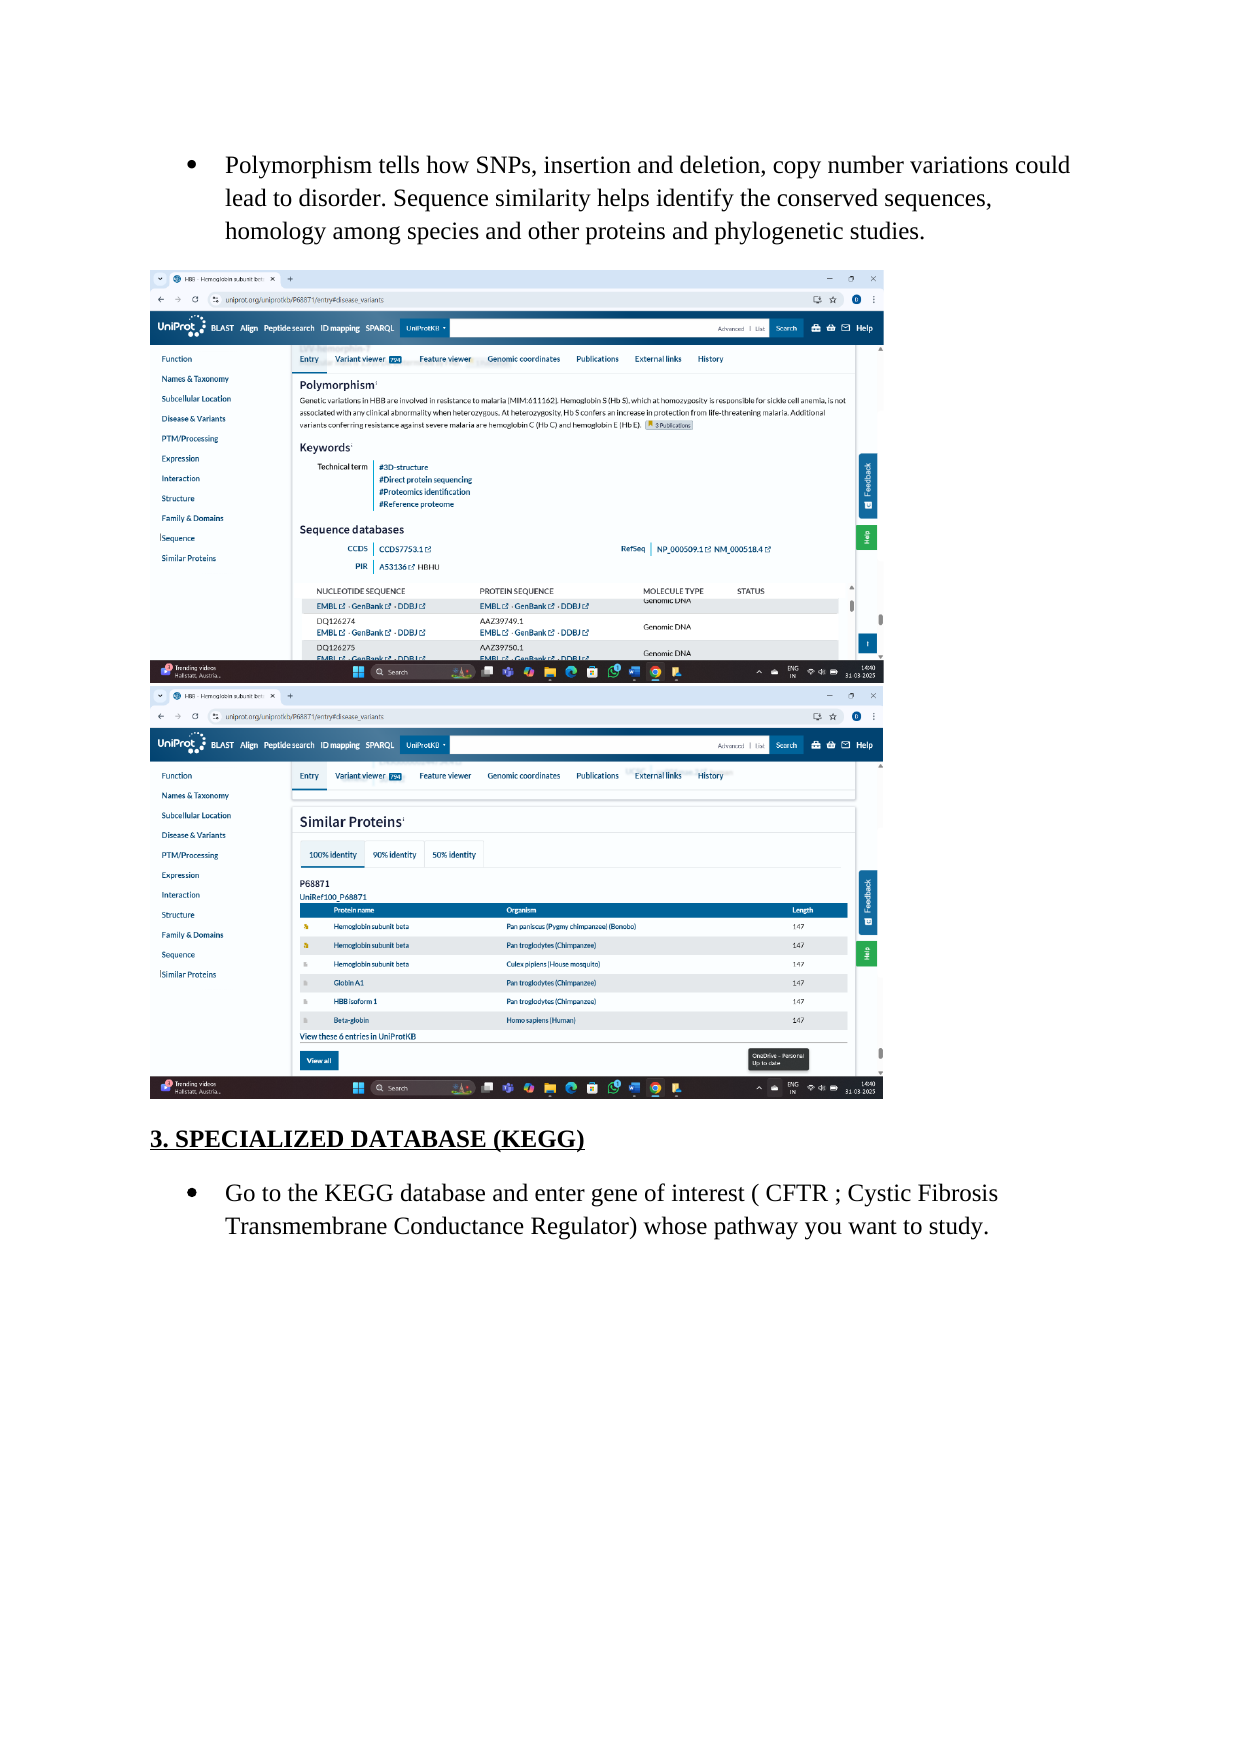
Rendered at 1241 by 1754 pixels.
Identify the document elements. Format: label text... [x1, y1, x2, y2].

picture [150, 686, 883, 1099]
text 3. SPECIALIZED DATABASE (KEGG) [150, 1124, 1090, 1153]
list Polymorphism tells how SNPs, insertion and deletion, copy number variations could lead to disorder. Sequence similarity helps identify the conserved sequences, homology among species and other proteins and phylogenetic studies. [187, 150, 1090, 245]
picture [150, 270, 884, 683]
list Go to the KEGG database and enter gene of interest ( CFTR ; Cystic Fibrosis Transmembrane Conductance Regulator) whose pathway you want to study. [187, 1178, 1090, 1239]
